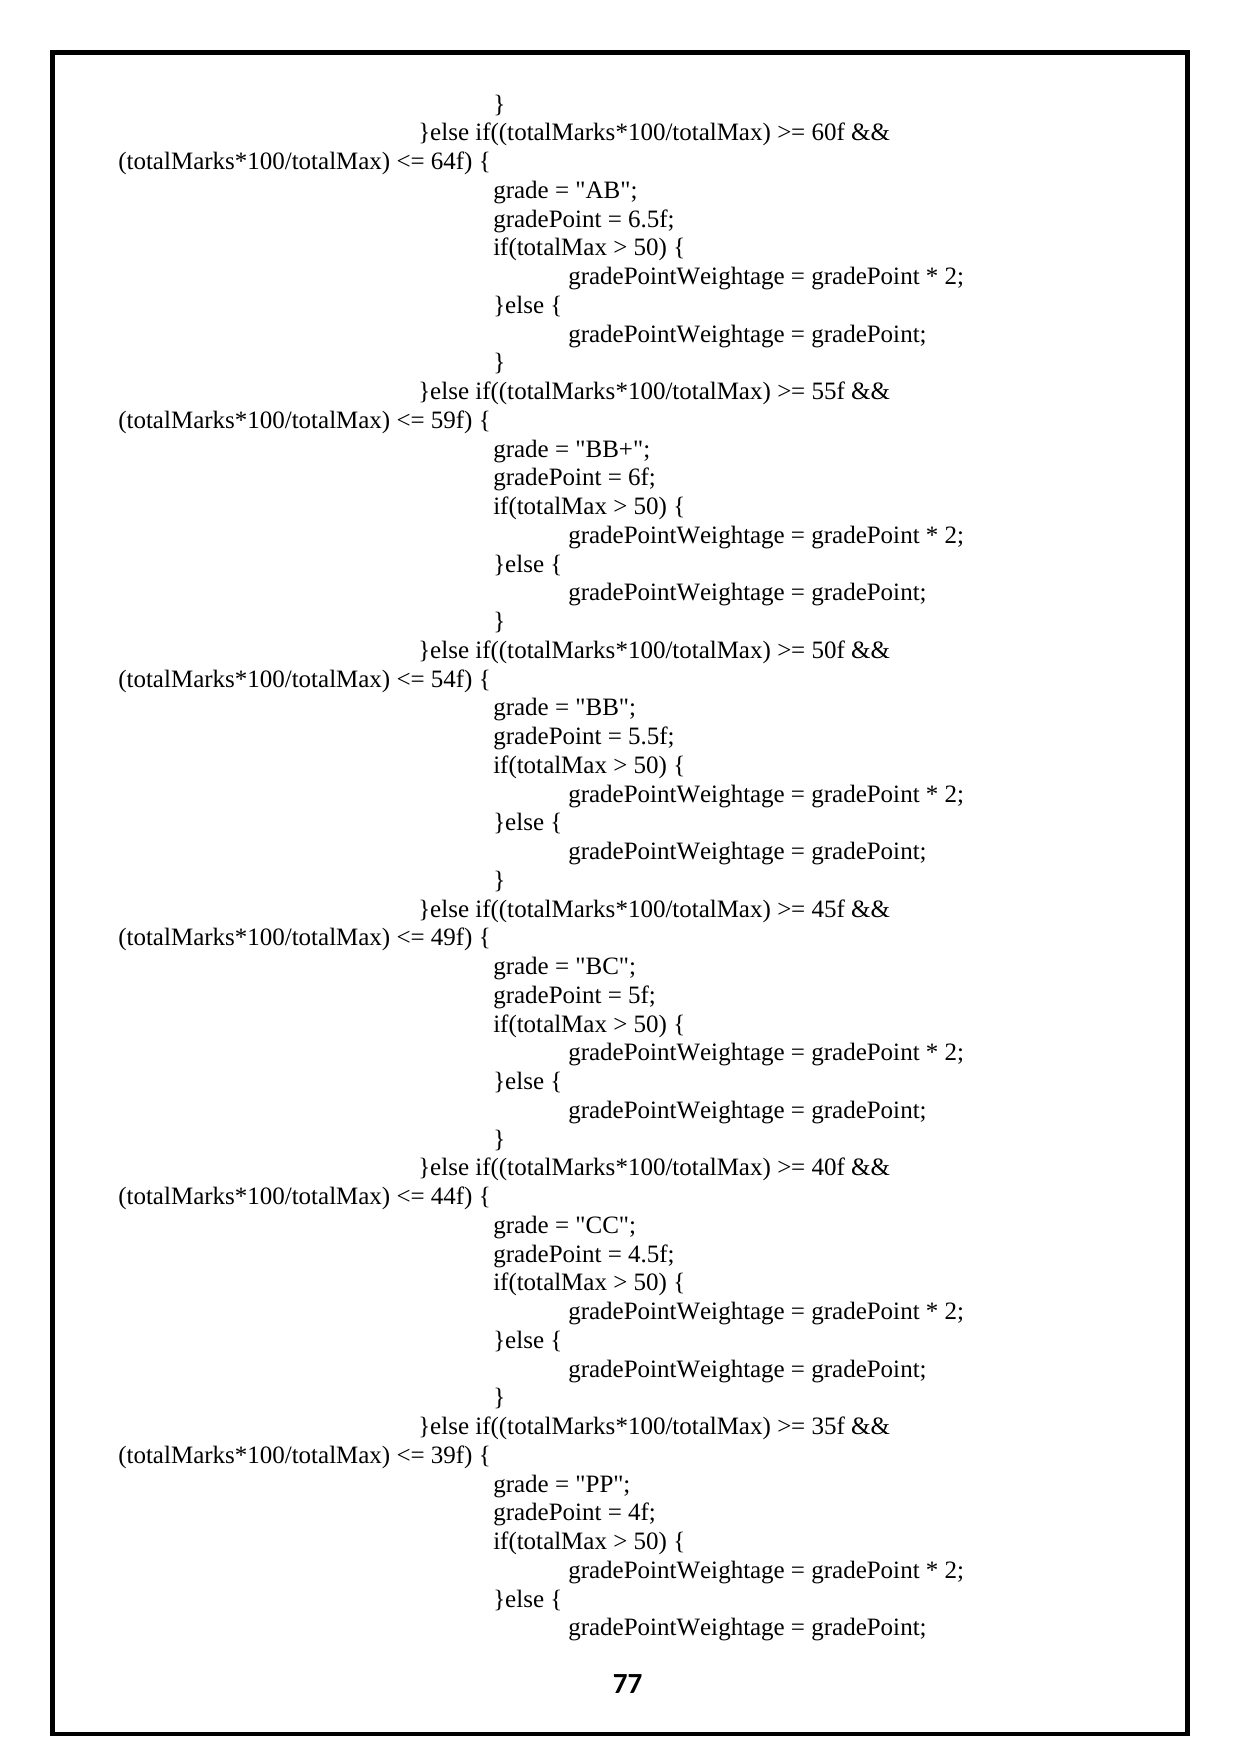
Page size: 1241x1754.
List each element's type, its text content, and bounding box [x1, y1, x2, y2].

text }else { [118, 1584, 1137, 1612]
text }else if((totalMarks*100/totalMax) >= 40f && (totalMarks*100/totalMax) <= 44f) { [118, 1152, 1137, 1210]
text }else { [118, 1325, 1137, 1354]
text grade = "AB"; [118, 175, 1137, 204]
text if(totalMax > 50) { [118, 1526, 1137, 1555]
text gradePointWeightage = gradePoint * 2; [118, 520, 1137, 549]
text } [118, 89, 1137, 117]
text gradePoint = 6f; [118, 462, 1137, 491]
text gradePointWeightage = gradePoint; [118, 836, 1137, 865]
text gradePoint = 6.5f; [118, 204, 1137, 232]
text gradePoint = 5.5f; [118, 721, 1137, 750]
text if(totalMax > 50) { [118, 750, 1137, 779]
text grade = "BB+"; [118, 434, 1137, 462]
text if(totalMax > 50) { [118, 491, 1137, 520]
text } [118, 865, 1137, 894]
text gradePointWeightage = gradePoint; [118, 1095, 1137, 1124]
text grade = "BB"; [118, 692, 1137, 721]
text gradePoint = 4f; [118, 1497, 1137, 1526]
text } [118, 347, 1137, 376]
text if(totalMax > 50) { [118, 1009, 1137, 1037]
text if(totalMax > 50) { [118, 1267, 1137, 1296]
text } [118, 1382, 1137, 1411]
text gradePointWeightage = gradePoint; [118, 1354, 1137, 1382]
text grade = "PP"; [118, 1469, 1137, 1497]
text }else if((totalMarks*100/totalMax) >= 35f && (totalMarks*100/totalMax) <= 39f) { [118, 1411, 1137, 1469]
text gradePointWeightage = gradePoint; [118, 319, 1137, 347]
text }else if((totalMarks*100/totalMax) >= 60f && (totalMarks*100/totalMax) <= 64f) { [118, 117, 1137, 175]
text }else { [118, 290, 1137, 319]
text }else if((totalMarks*100/totalMax) >= 45f && (totalMarks*100/totalMax) <= 49f) { [118, 894, 1137, 951]
text gradePointWeightage = gradePoint * 2; [118, 779, 1137, 807]
text gradePointWeightage = gradePoint * 2; [118, 1555, 1137, 1584]
text gradePointWeightage = gradePoint * 2; [118, 261, 1137, 290]
text gradePointWeightage = gradePoint * 2; [118, 1296, 1137, 1325]
text }else if((totalMarks*100/totalMax) >= 50f && (totalMarks*100/totalMax) <= 54f) { [118, 635, 1137, 692]
text } [118, 606, 1137, 635]
text grade = "CC"; [118, 1210, 1137, 1239]
text gradePointWeightage = gradePoint; [118, 1612, 1137, 1641]
text }else { [118, 549, 1137, 577]
text }else { [118, 1066, 1137, 1095]
text } [118, 1124, 1137, 1152]
text gradePoint = 5f; [118, 980, 1137, 1009]
text }else if((totalMarks*100/totalMax) >= 55f && (totalMarks*100/totalMax) <= 59f) { [118, 376, 1137, 434]
text grade = "BC"; [118, 951, 1137, 980]
text if(totalMax > 50) { [118, 232, 1137, 261]
text gradePointWeightage = gradePoint; [118, 577, 1137, 606]
text }else { [118, 807, 1137, 836]
text gradePointWeightage = gradePoint * 2; [118, 1037, 1137, 1066]
text gradePoint = 4.5f; [118, 1239, 1137, 1267]
